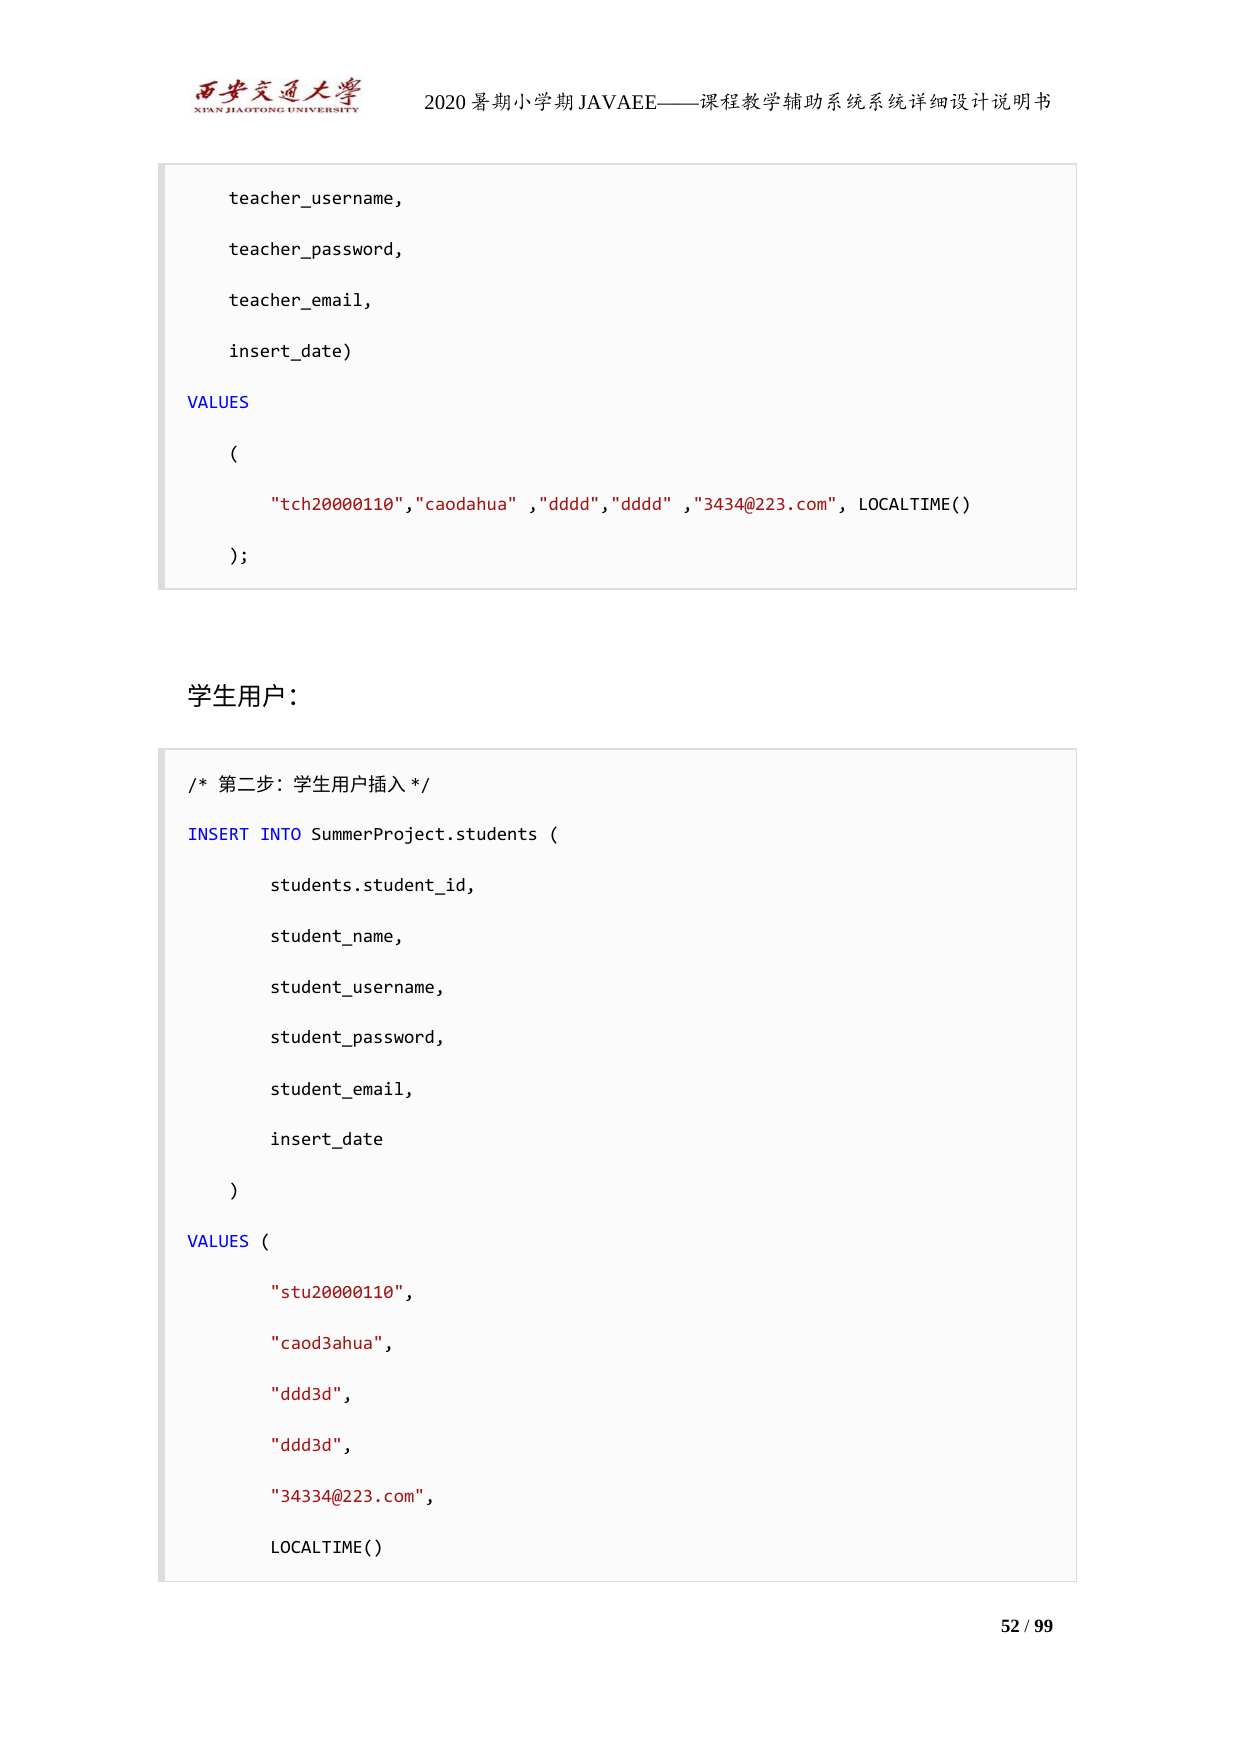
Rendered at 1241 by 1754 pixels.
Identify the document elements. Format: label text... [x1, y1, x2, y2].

text student_name, [165, 901, 1076, 952]
text teacher_email, [165, 265, 1076, 316]
text "ddd3d", [165, 1410, 1076, 1461]
text "tch20000110","caodahua" ,"dddd","dddd" ,"3434@223.com", LOCALTIME() [165, 469, 1076, 519]
text student_username, [165, 952, 1076, 1003]
picture [189, 77, 364, 114]
text student_email, [165, 1053, 1076, 1104]
text teacher_password, [165, 214, 1076, 265]
text "34334@223.com", [165, 1461, 1076, 1512]
text ( [165, 418, 1076, 469]
text students.student_id, [165, 850, 1076, 901]
text teacher_username, [165, 165, 1076, 214]
text /* 第二步：学生用户插入 */ [165, 750, 1076, 799]
text "stu20000110", [165, 1257, 1076, 1308]
text VALUES [165, 367, 1076, 418]
text 学生用户： [187, 660, 1053, 728]
text INSERT INTO SummerProject.students ( [165, 799, 1076, 850]
text "ddd3d", [165, 1359, 1076, 1410]
text LOCALTIME() [165, 1512, 1076, 1581]
text student_password, [165, 1003, 1076, 1053]
text "caod3ahua", [165, 1308, 1076, 1359]
text ); [165, 519, 1076, 588]
text insert_date [165, 1104, 1076, 1155]
text VALUES ( [165, 1206, 1076, 1257]
text insert_date) [165, 316, 1076, 367]
text ) [165, 1155, 1076, 1206]
